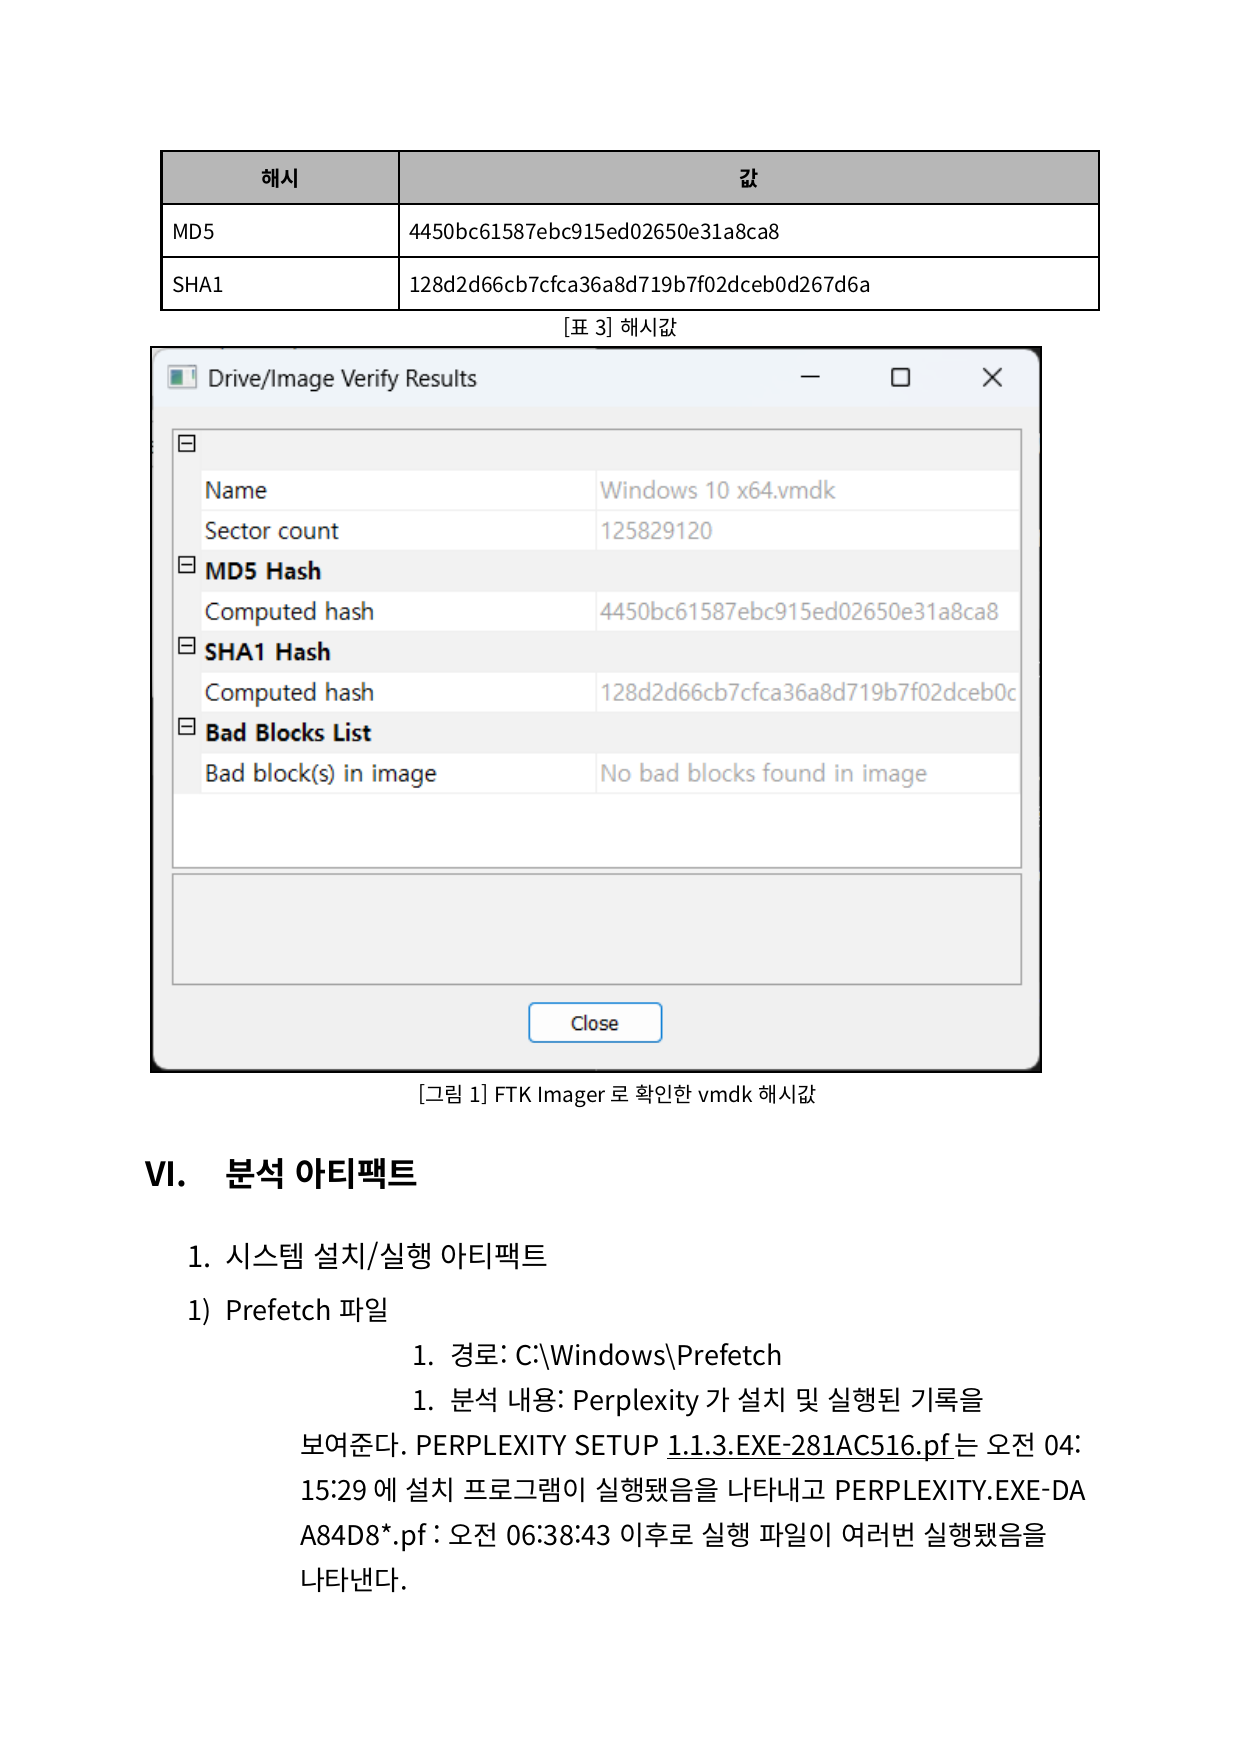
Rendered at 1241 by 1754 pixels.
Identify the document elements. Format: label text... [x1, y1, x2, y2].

table_cell 128d2d66cb7cfca36a8d719b7f02dceb0d267d6a [400, 258, 1098, 309]
list 분석 내용: Perplexity가 설치 및 실행된 기록을 보여준다. PERPLEXITY SETUP 1.1.3.EXE-281AC516.pf는 오전 04:15:29에 설치 프로그램이 실행됐음을 나타내고 PERPLEXITY.EXE-DAA84D8*.pf : 오전 06:38:43 이후로 실행 파일이 여러번 실행됐음을 나타낸다. [300, 1379, 1090, 1598]
picture [152, 348, 1040, 1071]
subtitle 분석 아티팩트 [187, 1148, 1084, 1196]
table_cell MD5 [163, 205, 398, 256]
subtitle 시스템 설치/실행 아티팩트 [187, 1234, 1084, 1276]
text [표 3] 해시값 [150, 311, 1090, 342]
table_header 값 [400, 152, 1098, 203]
list Prefetch 파일 [187, 1288, 1090, 1328]
list 경로: C:\Windows\Prefetch [300, 1334, 1090, 1373]
text [그림 1] FTK Imager로 확인한 vmdk 해시값 [150, 1078, 1084, 1109]
table_cell SHA1 [163, 258, 398, 309]
table_header 해시 [163, 152, 398, 203]
table_cell 4450bc61587ebc915ed02650e31a8ca8 [400, 205, 1098, 256]
